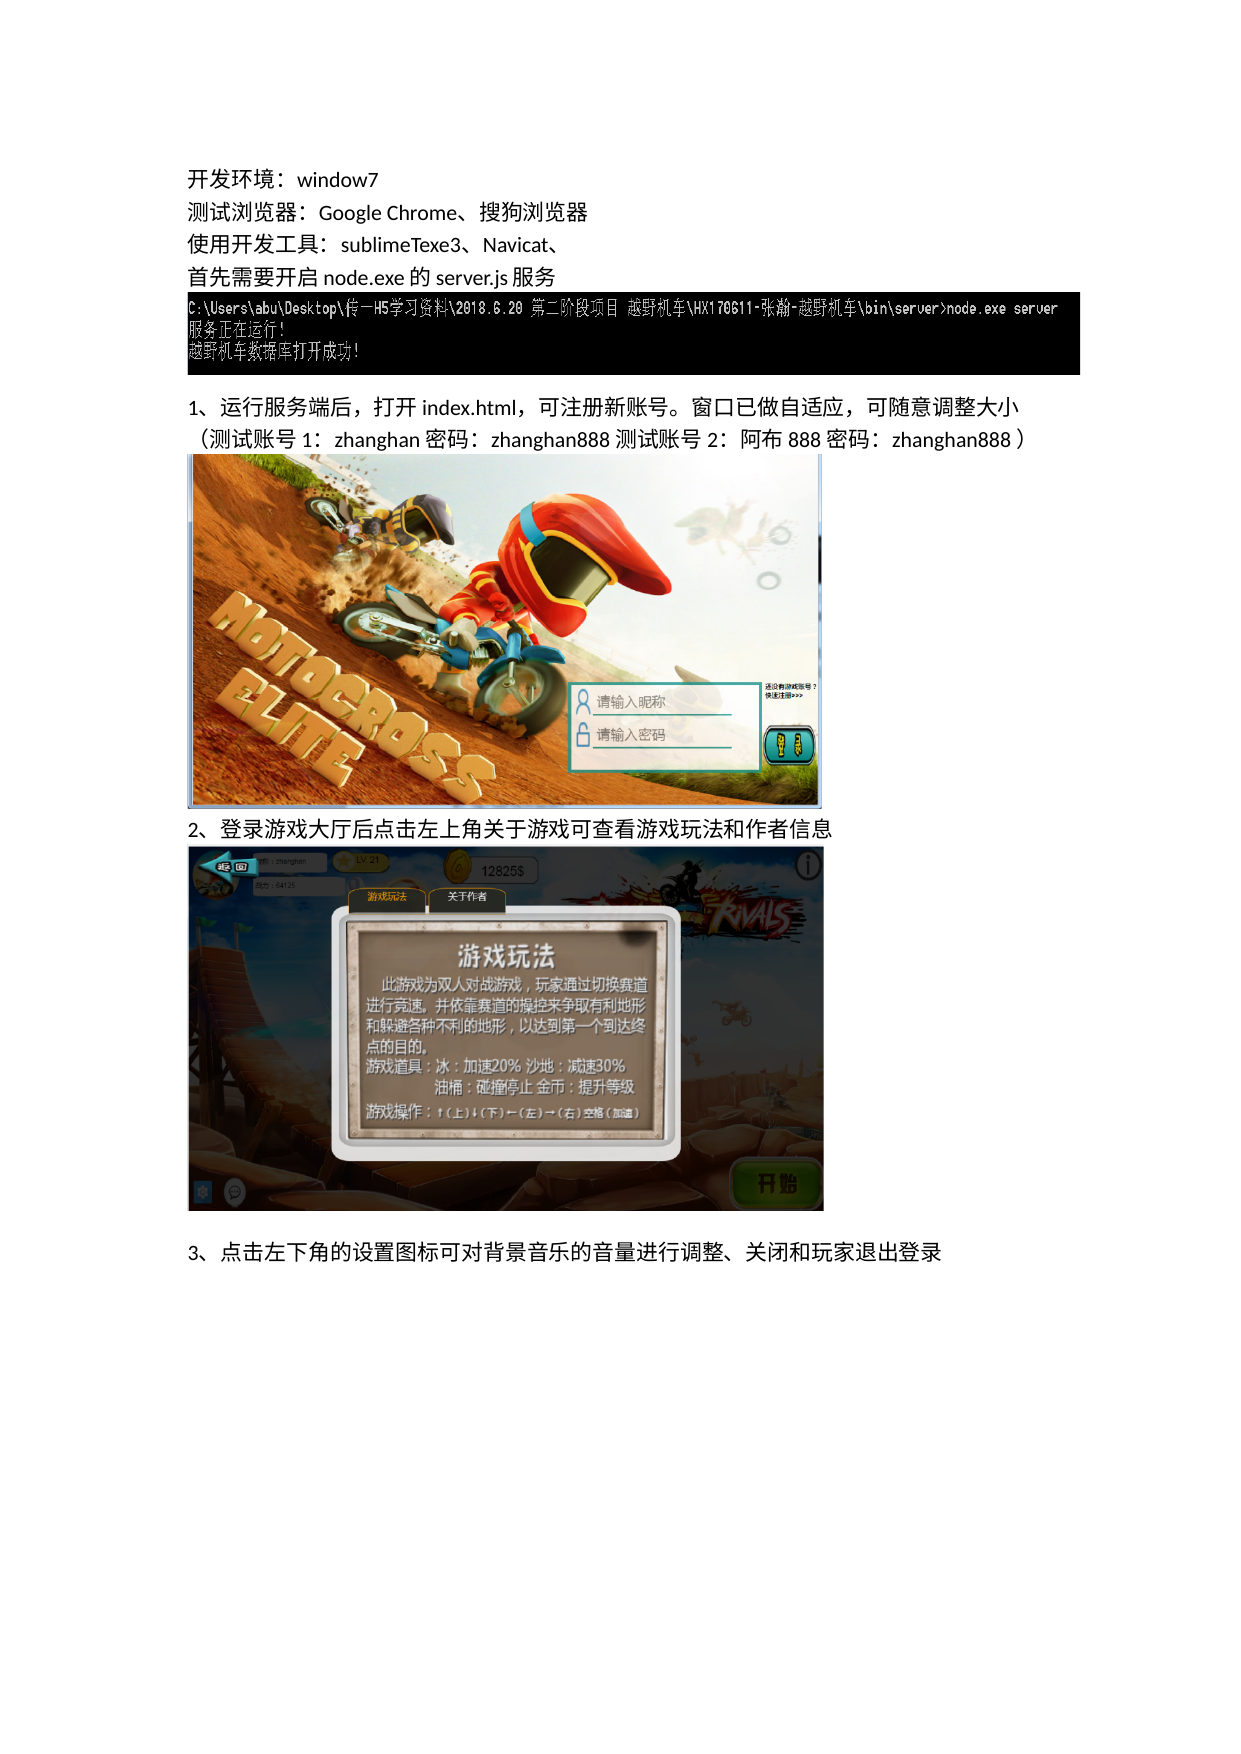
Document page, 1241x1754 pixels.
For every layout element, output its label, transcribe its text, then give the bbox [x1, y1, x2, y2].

picture [187, 844, 824, 1211]
picture [187, 292, 1081, 375]
list 登录游戏大厅后点击左上角关于游戏可查看游戏玩法和作者信息 [187, 812, 1053, 844]
list 运行服务端后，打开index.html，可注册新账号。窗口已做自适应，可随意调整大小 [187, 389, 1053, 422]
text 使用开发工具：sublimeTexe3、Navicat、 [187, 227, 1053, 259]
list 点击左下角的设置图标可对背景音乐的音量进行调整、关闭和玩家退出登录 [187, 1234, 1053, 1267]
picture [187, 454, 822, 809]
text 测试浏览器：Google Chrome、搜狗浏览器 [187, 194, 1053, 227]
text 开发环境：window7 [187, 162, 1053, 194]
text （测试账号1：zhanghan 密码：zhanghan888 测试账号2：阿布888 密码：zhanghan888 ） [187, 422, 1053, 454]
text 首先需要开启node.exe 的server.js服务 [187, 259, 1053, 292]
